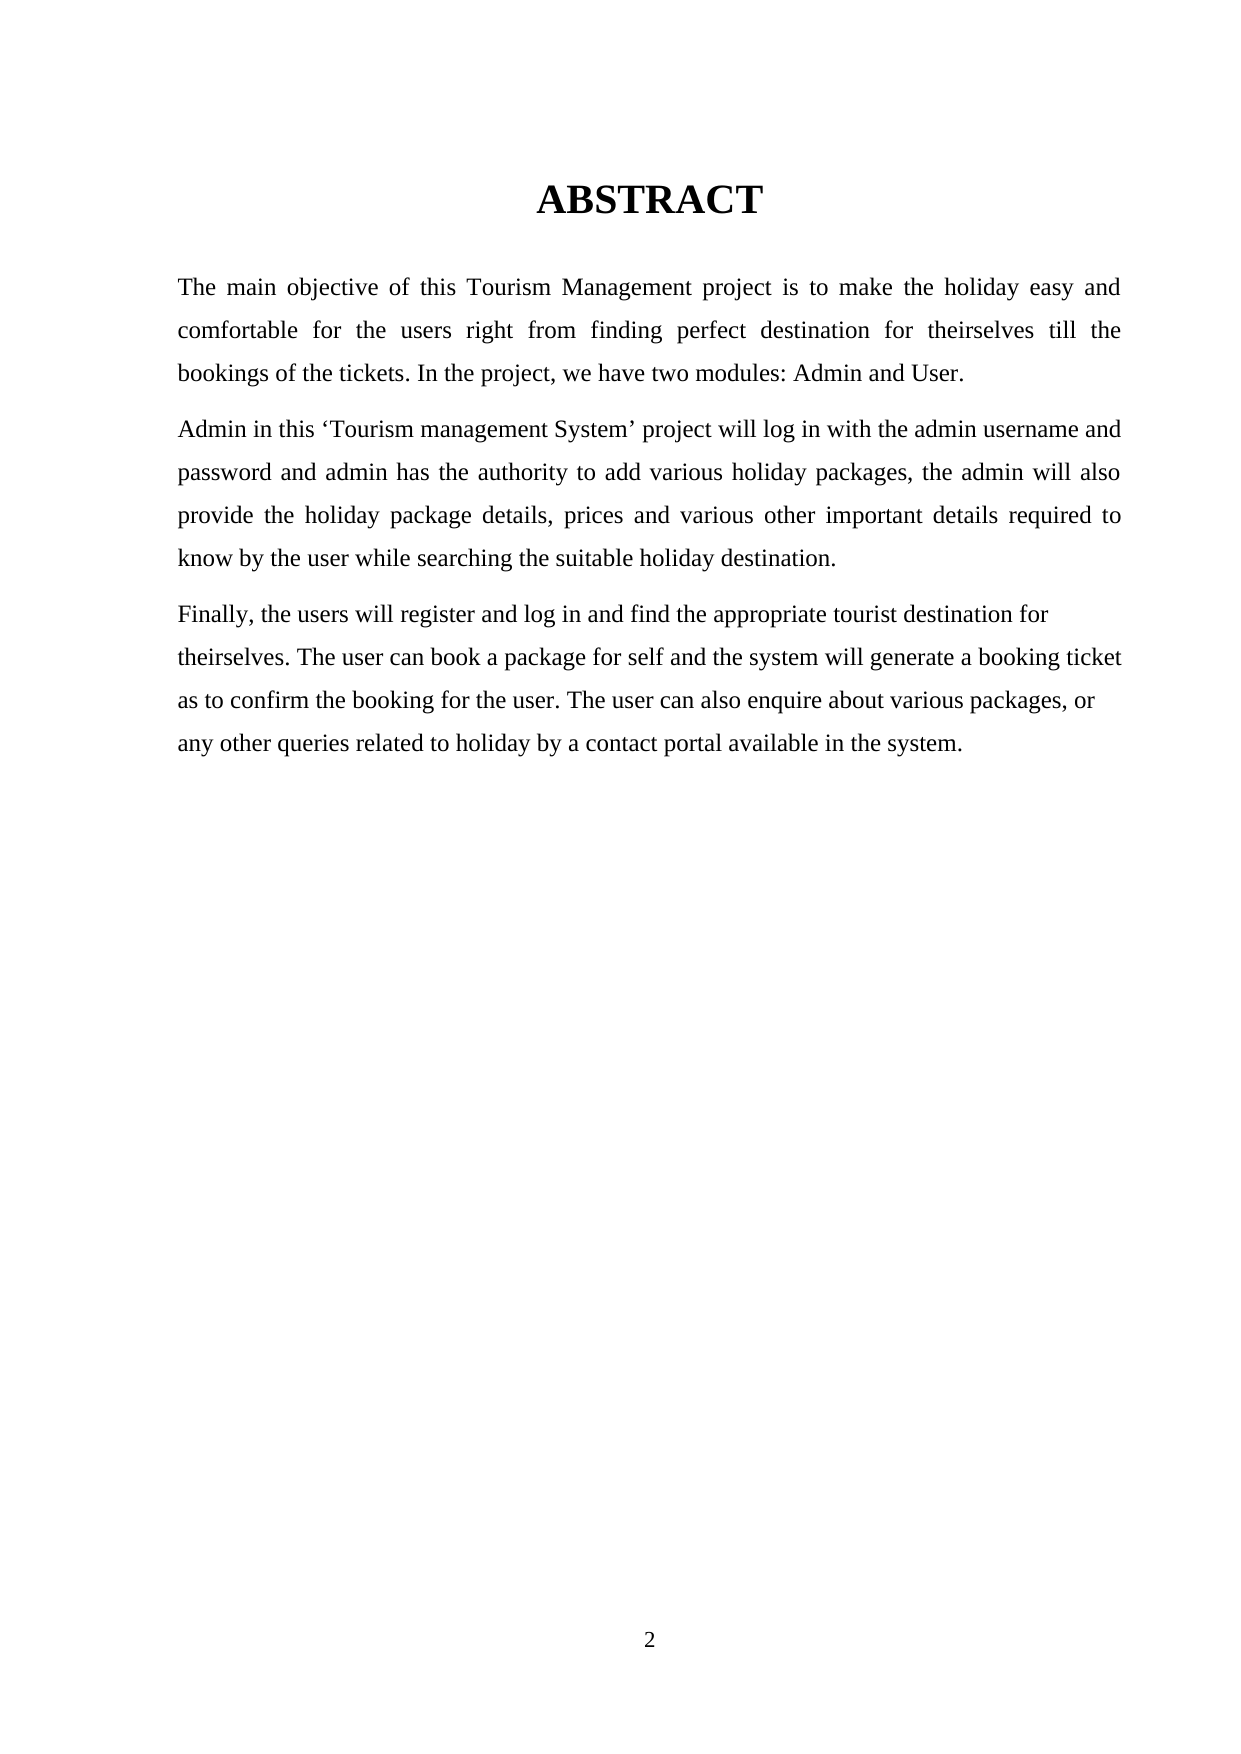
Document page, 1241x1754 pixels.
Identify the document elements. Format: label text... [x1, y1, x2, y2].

text Admin in this ‘Tourism management System’ project will log in with the admin username and password and admin has the authority to add various holiday packages, the admin will also provide the holiday package details, prices and various other important details required to know by the user while searching the suitable holiday destination. [177, 414, 1122, 572]
text Finally, the users will register and log in and find the appropriate tourist destination for theirselves. The user can book a package for self and the system will generate a booking ticket as to confirm the booking for the user. The user can also enquire about various packages, or any other queries related to holiday by a contact portal available in the system. [177, 599, 1122, 757]
text The main objective of this Tourism Management project is to make the holiday easy and comfortable for the users right from finding perfect destination for theirselves till the bookings of the tickets. In the project, we have two modules: Admin and User. [177, 272, 1122, 387]
text ABSTRACT [177, 175, 1122, 223]
